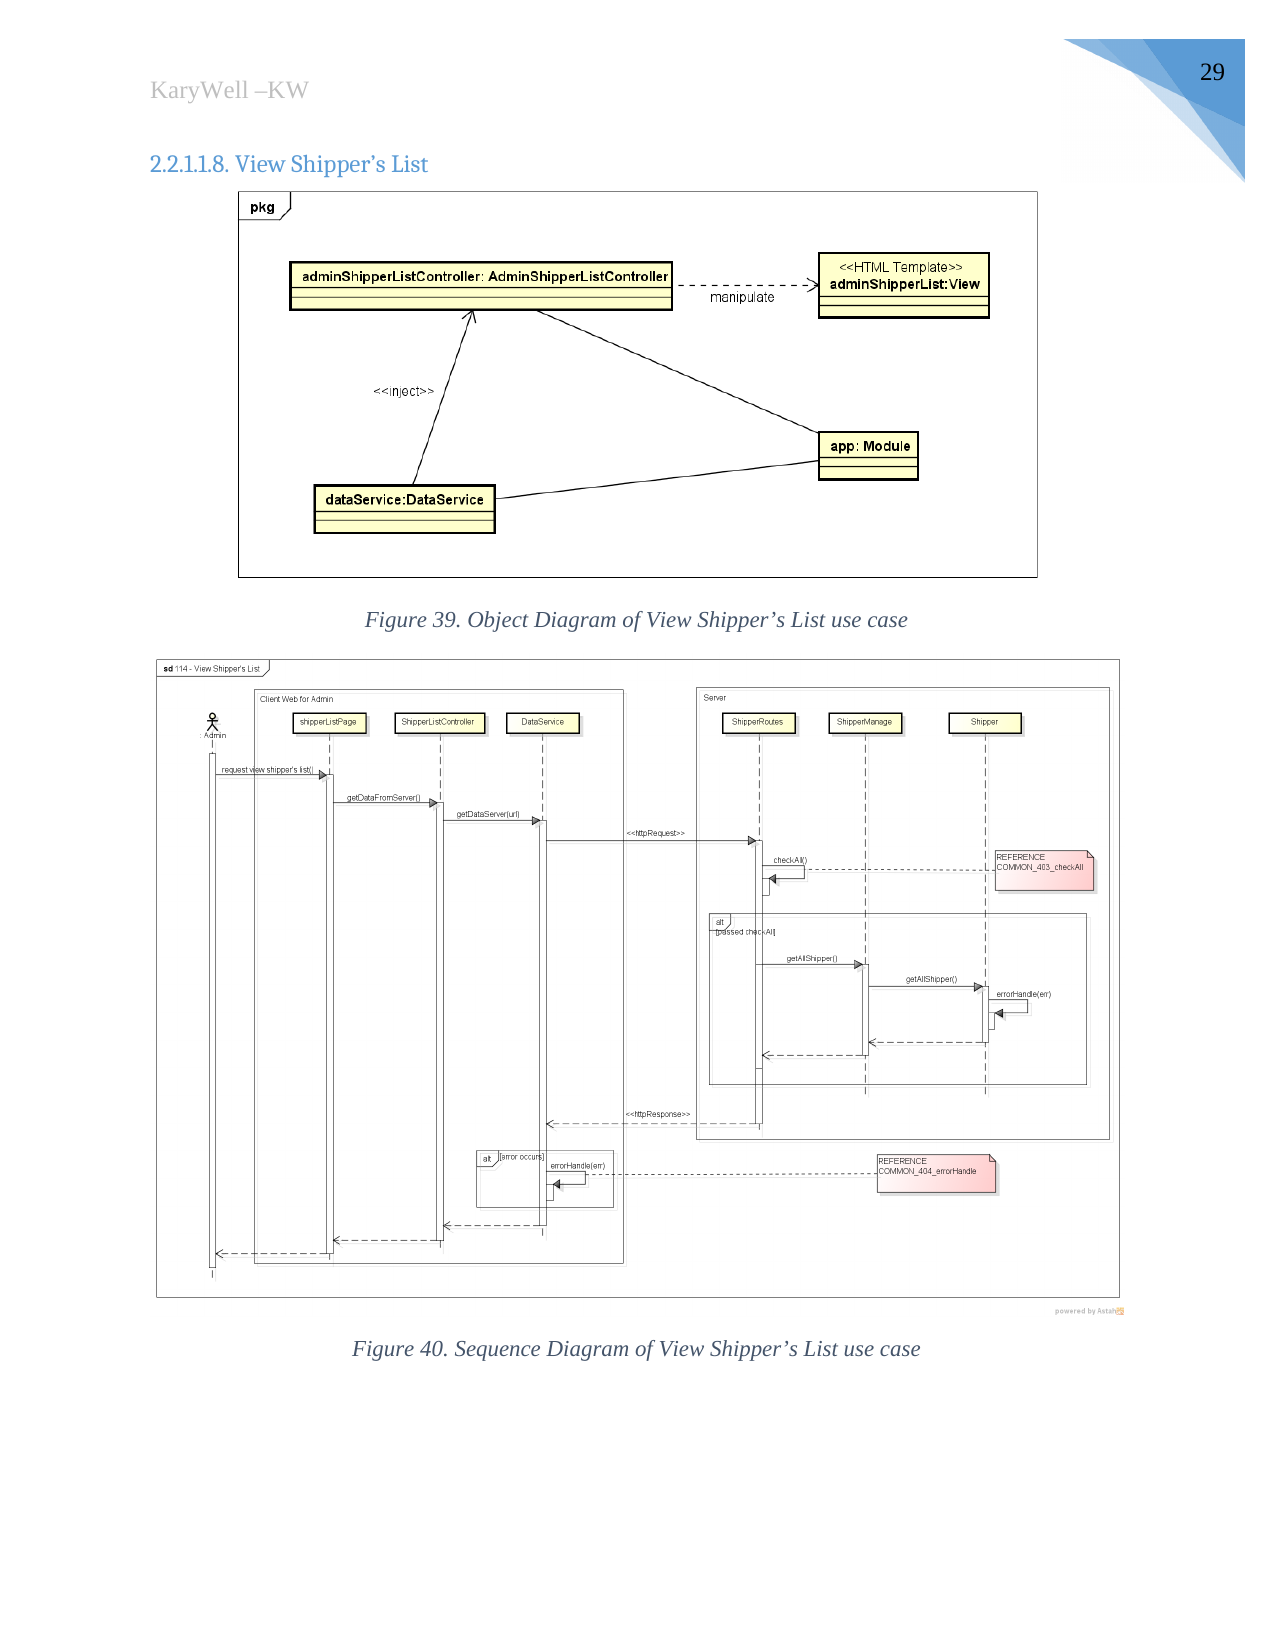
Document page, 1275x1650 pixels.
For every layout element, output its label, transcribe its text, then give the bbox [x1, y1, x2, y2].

picture [227, 181, 1048, 588]
subtitle 2.2.1.1.8. View Shipper’s List [150, 150, 1125, 179]
picture [1061, 39, 1245, 183]
picture [150, 653, 1125, 1317]
